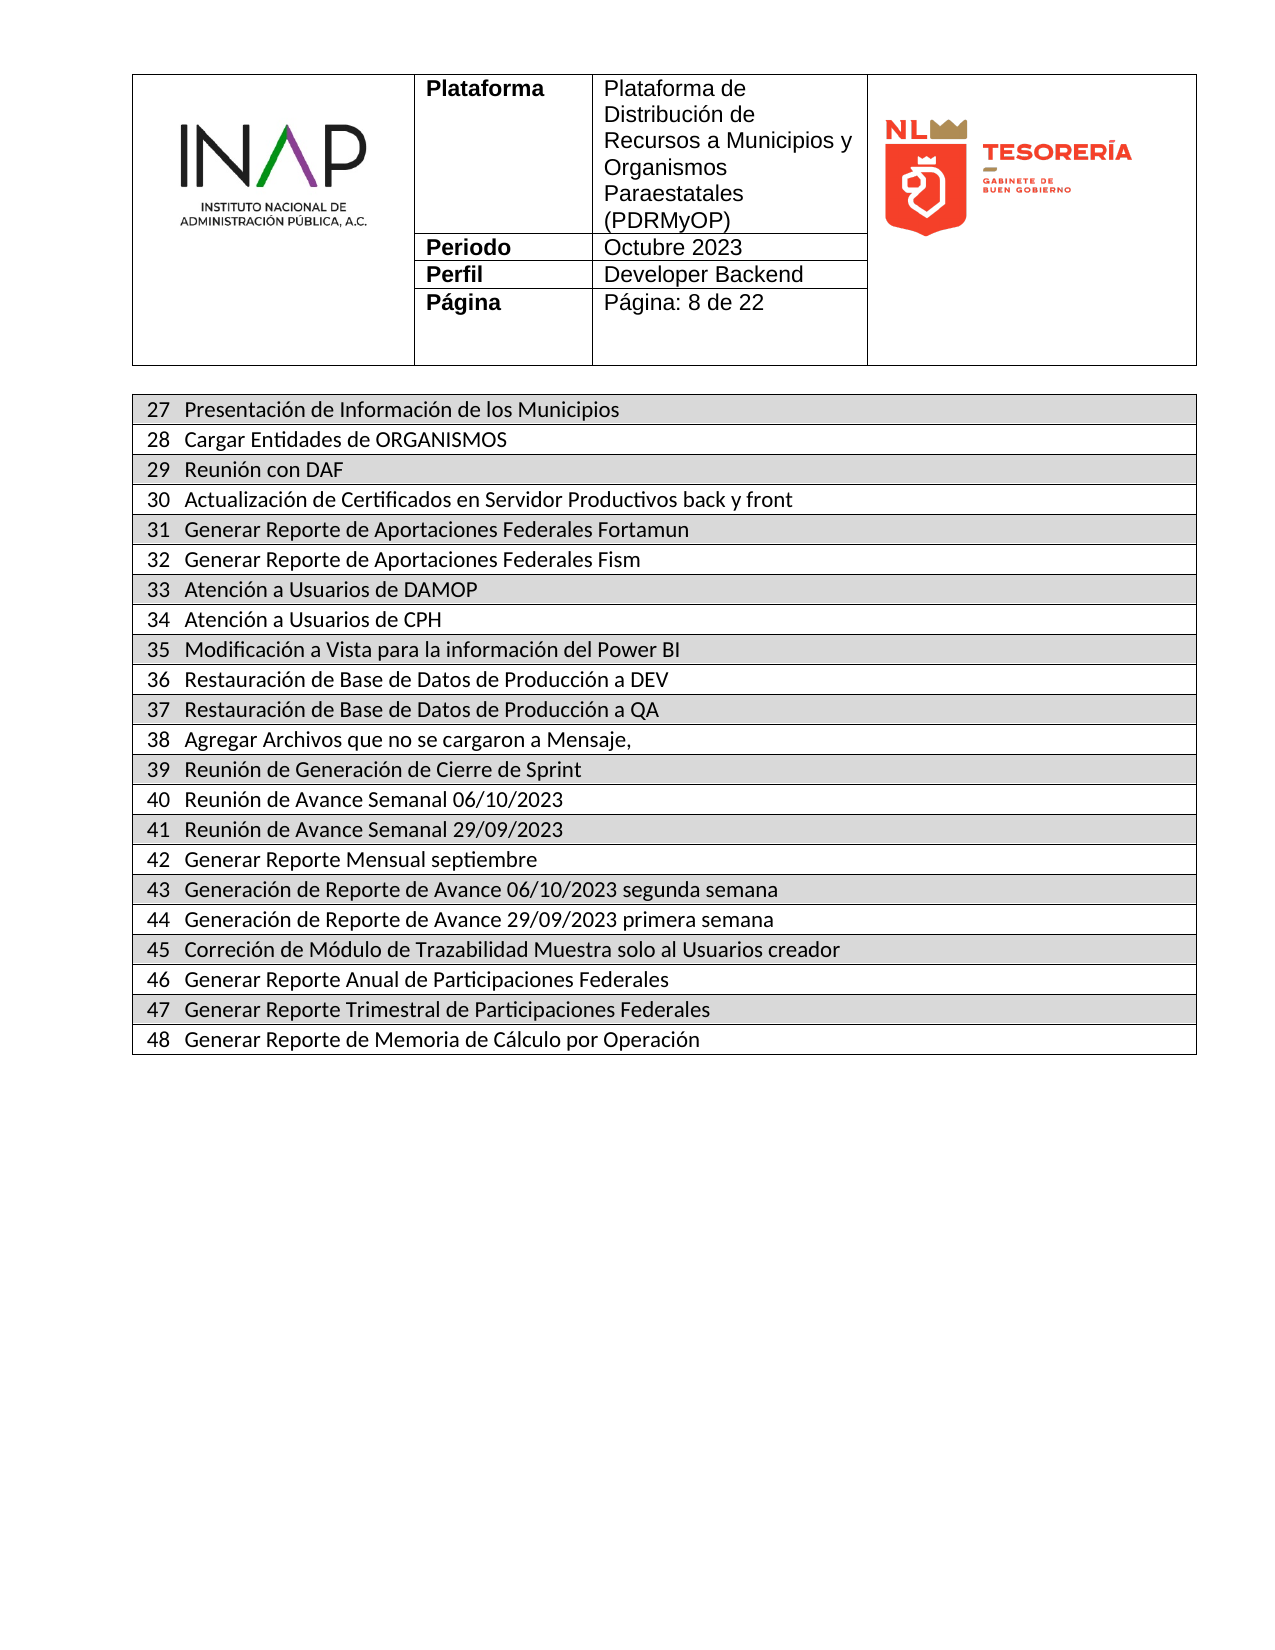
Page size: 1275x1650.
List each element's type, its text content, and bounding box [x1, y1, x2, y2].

table_cell Cargar Entidades de ORGANISMOS [177, 425, 1196, 453]
table_cell Generación de Reporte de Avance 29/09/2023 primera semana [177, 905, 1196, 933]
picture [143, 107, 400, 242]
table_cell 36 [133, 665, 177, 693]
table_cell 41 [133, 815, 177, 843]
table_cell 28 [133, 425, 177, 453]
table_cell 33 [133, 575, 177, 603]
table_cell Atención a Usuarios de DAMOP [177, 575, 1196, 603]
table_cell 32 [133, 545, 177, 573]
table_cell Generar Reporte Anual de Participaciones Federales [177, 965, 1196, 993]
table_cell 38 [133, 725, 177, 753]
picture [878, 117, 1135, 237]
table_cell Generar Reporte de Aportaciones Federales Fism [177, 545, 1196, 573]
table_cell 37 [133, 695, 177, 723]
table_cell 39 [133, 755, 177, 783]
table_cell Correción de Módulo de Trazabilidad Muestra solo al Usuarios creador [177, 935, 1196, 963]
table_cell 34 [133, 605, 177, 633]
table_cell Restauración de Base de Datos de Producción a DEV [177, 665, 1196, 693]
table_cell 42 [133, 845, 177, 873]
table_cell Generar Reporte de Aportaciones Federales Fortamun [177, 515, 1196, 543]
table_cell 45 [133, 935, 177, 963]
table_cell 27 [133, 395, 177, 423]
table_cell 48 [133, 1025, 177, 1053]
table_cell Reunión de Avance Semanal 29/09/2023 [177, 815, 1196, 843]
table_cell 40 [133, 785, 177, 813]
table_cell Generar Reporte Trimestral de Participaciones Federales [177, 995, 1196, 1023]
table_cell 29 [133, 455, 177, 483]
table_cell Reunión de Generación de Cierre de Sprint [177, 755, 1196, 783]
table_cell Actualización de Certificados en Servidor Productivos back y front [177, 485, 1196, 513]
table_cell 47 [133, 995, 177, 1023]
table_cell Agregar Archivos que no se cargaron a Mensaje, [177, 725, 1196, 753]
table_cell 46 [133, 965, 177, 993]
table_cell Reunión con DAF [177, 455, 1196, 483]
table_cell Generar Reporte de Memoria de Cálculo por Operación [177, 1025, 1196, 1053]
table_cell Atención a Usuarios de CPH [177, 605, 1196, 633]
table_cell 30 [133, 485, 177, 513]
table_cell Presentación de Información de los Municipios [177, 395, 1196, 423]
table_cell 31 [133, 515, 177, 543]
table_cell Reunión de Avance Semanal 06/10/2023 [177, 785, 1196, 813]
table_cell Restauración de Base de Datos de Producción a QA [177, 695, 1196, 723]
table_cell 35 [133, 635, 177, 663]
table_cell Modificación a Vista para la información del Power BI [177, 635, 1196, 663]
table_cell 43 [133, 875, 177, 903]
table_cell Generación de Reporte de Avance 06/10/2023 segunda semana [177, 875, 1196, 903]
table_cell Generar Reporte Mensual septiembre [177, 845, 1196, 873]
table_cell 44 [133, 905, 177, 933]
